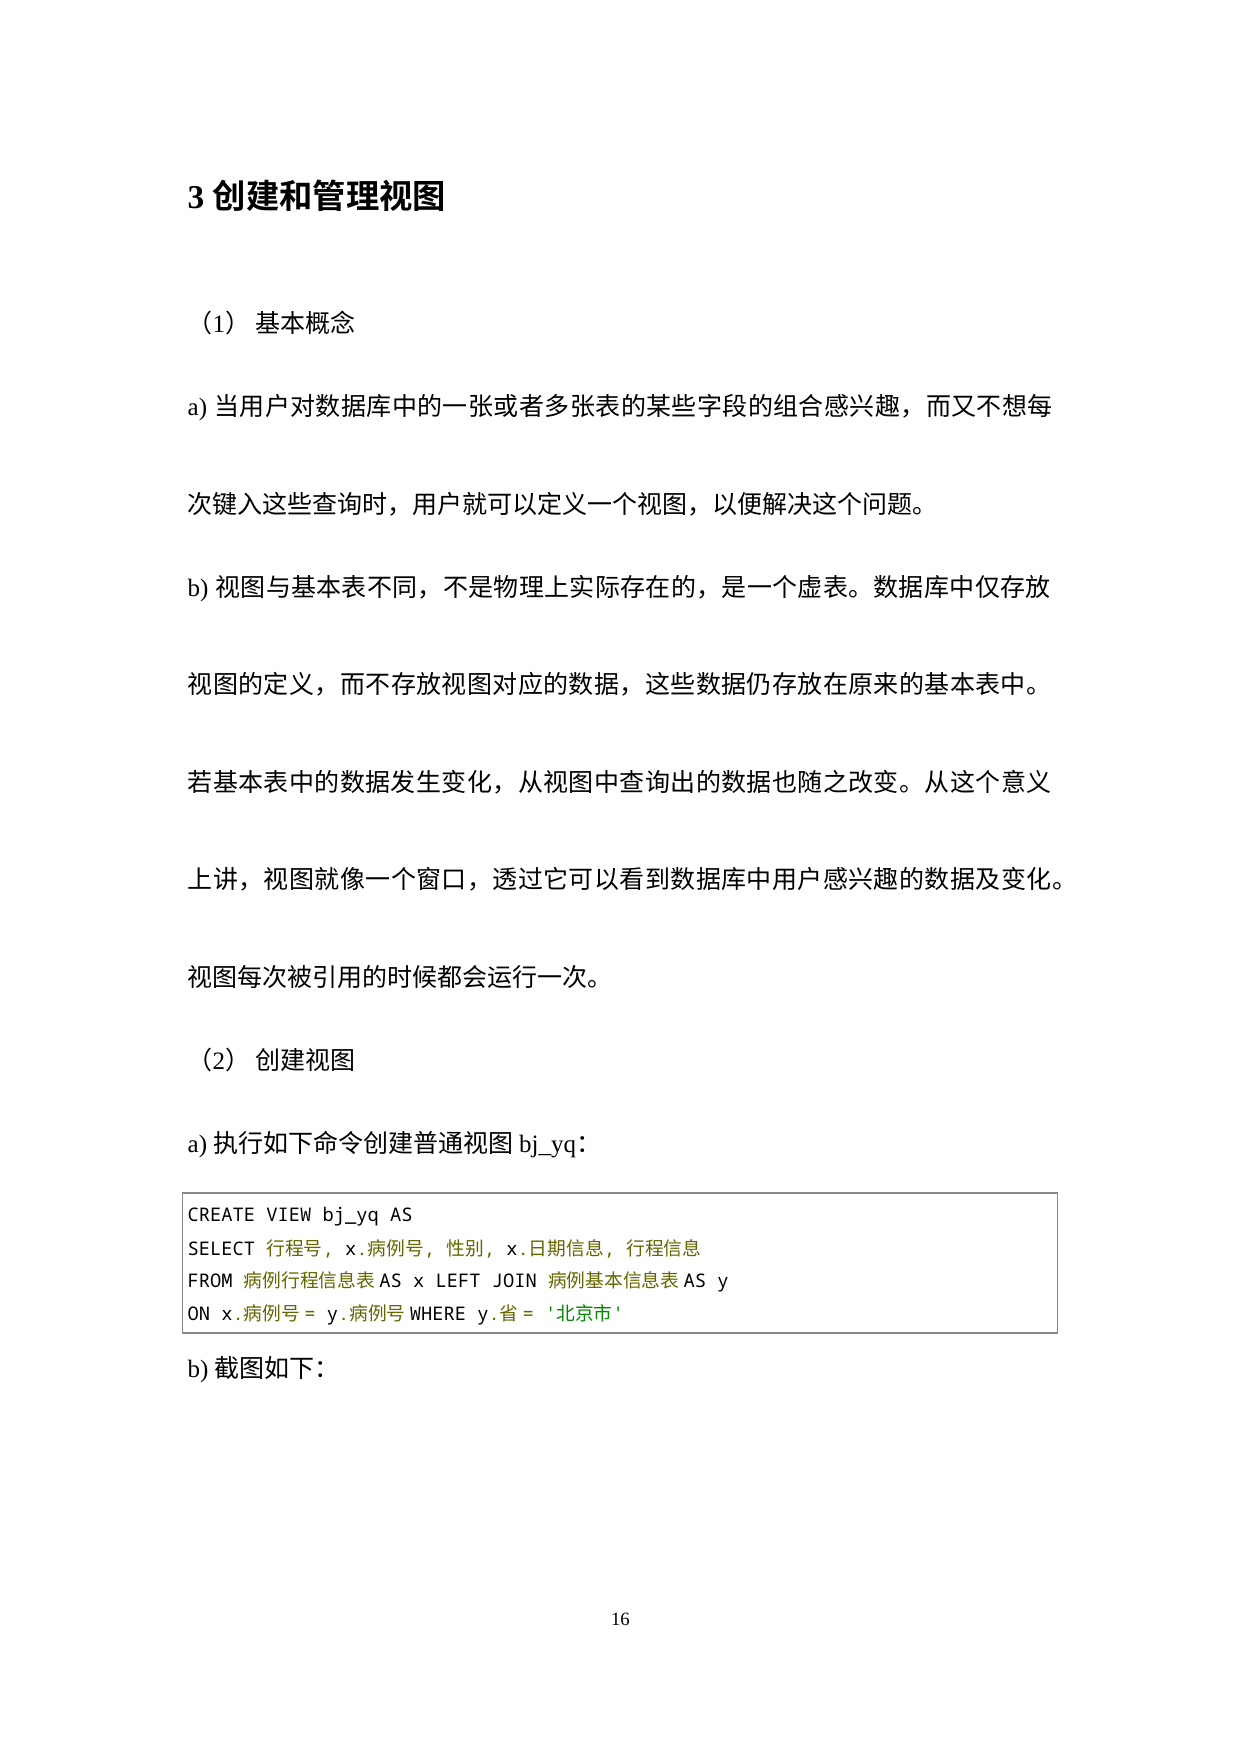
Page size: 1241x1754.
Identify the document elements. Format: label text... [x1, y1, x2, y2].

subtitle 3 创建和管理视图 [187, 162, 1053, 227]
text a) 执行如下命令创建普通视图 bj_yq： [187, 1109, 1053, 1174]
text （2） 创建视图 [187, 1026, 1053, 1091]
text FROM 病例行程信息表 AS x LEFT JOIN 病例基本信息表 AS y [187, 1263, 1053, 1290]
text CREATE VIEW bj_yq AS [183, 1194, 1057, 1231]
text （1） 基本概念 [187, 289, 1053, 354]
text b) 截图如下： [187, 1334, 1053, 1399]
text ON x.病例号 = y.病例号 WHERE y.省 = '北京市' [183, 1290, 1057, 1332]
text b) 视图与基本表不同，不是物理上实际存在的，是一个虚表。数据库中仅存放视图的定义，而不存放视图对应的数据，这些数据仍存放在原来的基本表中。若基本表中的数据发生变化，从视图中查询出的数据也随之改变。从这个意义上讲，视图就像一个窗口，透过它可以看到数据库中用户感兴趣的数据及变化。视图每次被引用的时候都会运行一次。 [187, 553, 1053, 1008]
text SELECT 行程号, x.病例号, 性别, x.日期信息, 行程信息 [187, 1231, 1053, 1263]
text a) 当用户对数据库中的一张或者多张表的某些字段的组合感兴趣，而又不想每次键入这些查询时，用户就可以定义一个视图，以便解决这个问题。 [187, 372, 1053, 535]
